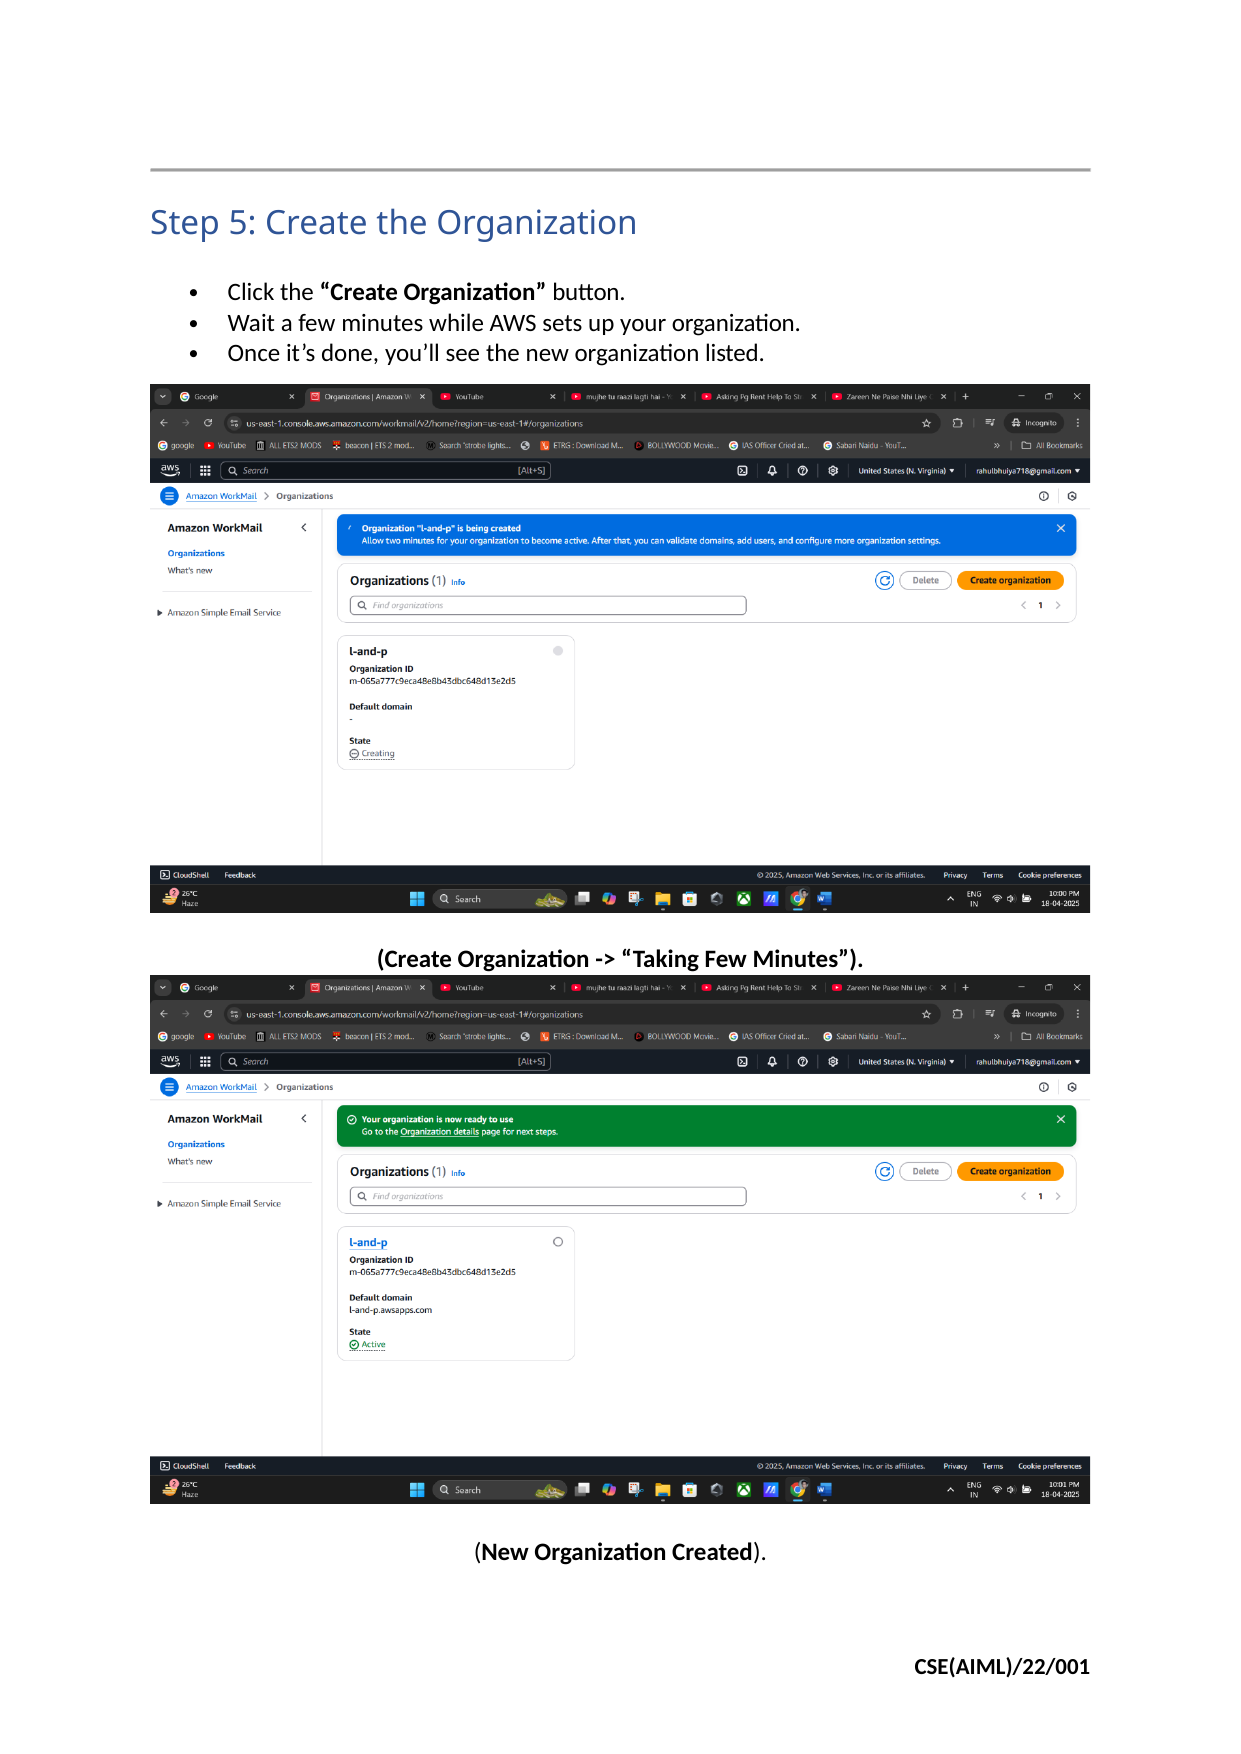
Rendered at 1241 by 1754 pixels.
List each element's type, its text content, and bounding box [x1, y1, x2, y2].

picture [150, 384, 1091, 913]
list Click the “Create Organization” button. [190, 276, 1090, 307]
subtitle Step 5: Create the Organization [150, 199, 1090, 244]
list Once it’s done, you’ll see the new organization listed. [190, 337, 1090, 368]
list Wait a few minutes while AWS sets up your organization. [190, 307, 1090, 337]
text (Create Organization -> “Taking Few Minutes”). [150, 943, 1090, 974]
picture [150, 975, 1091, 1504]
text (New Organization Created). [150, 1536, 1090, 1566]
